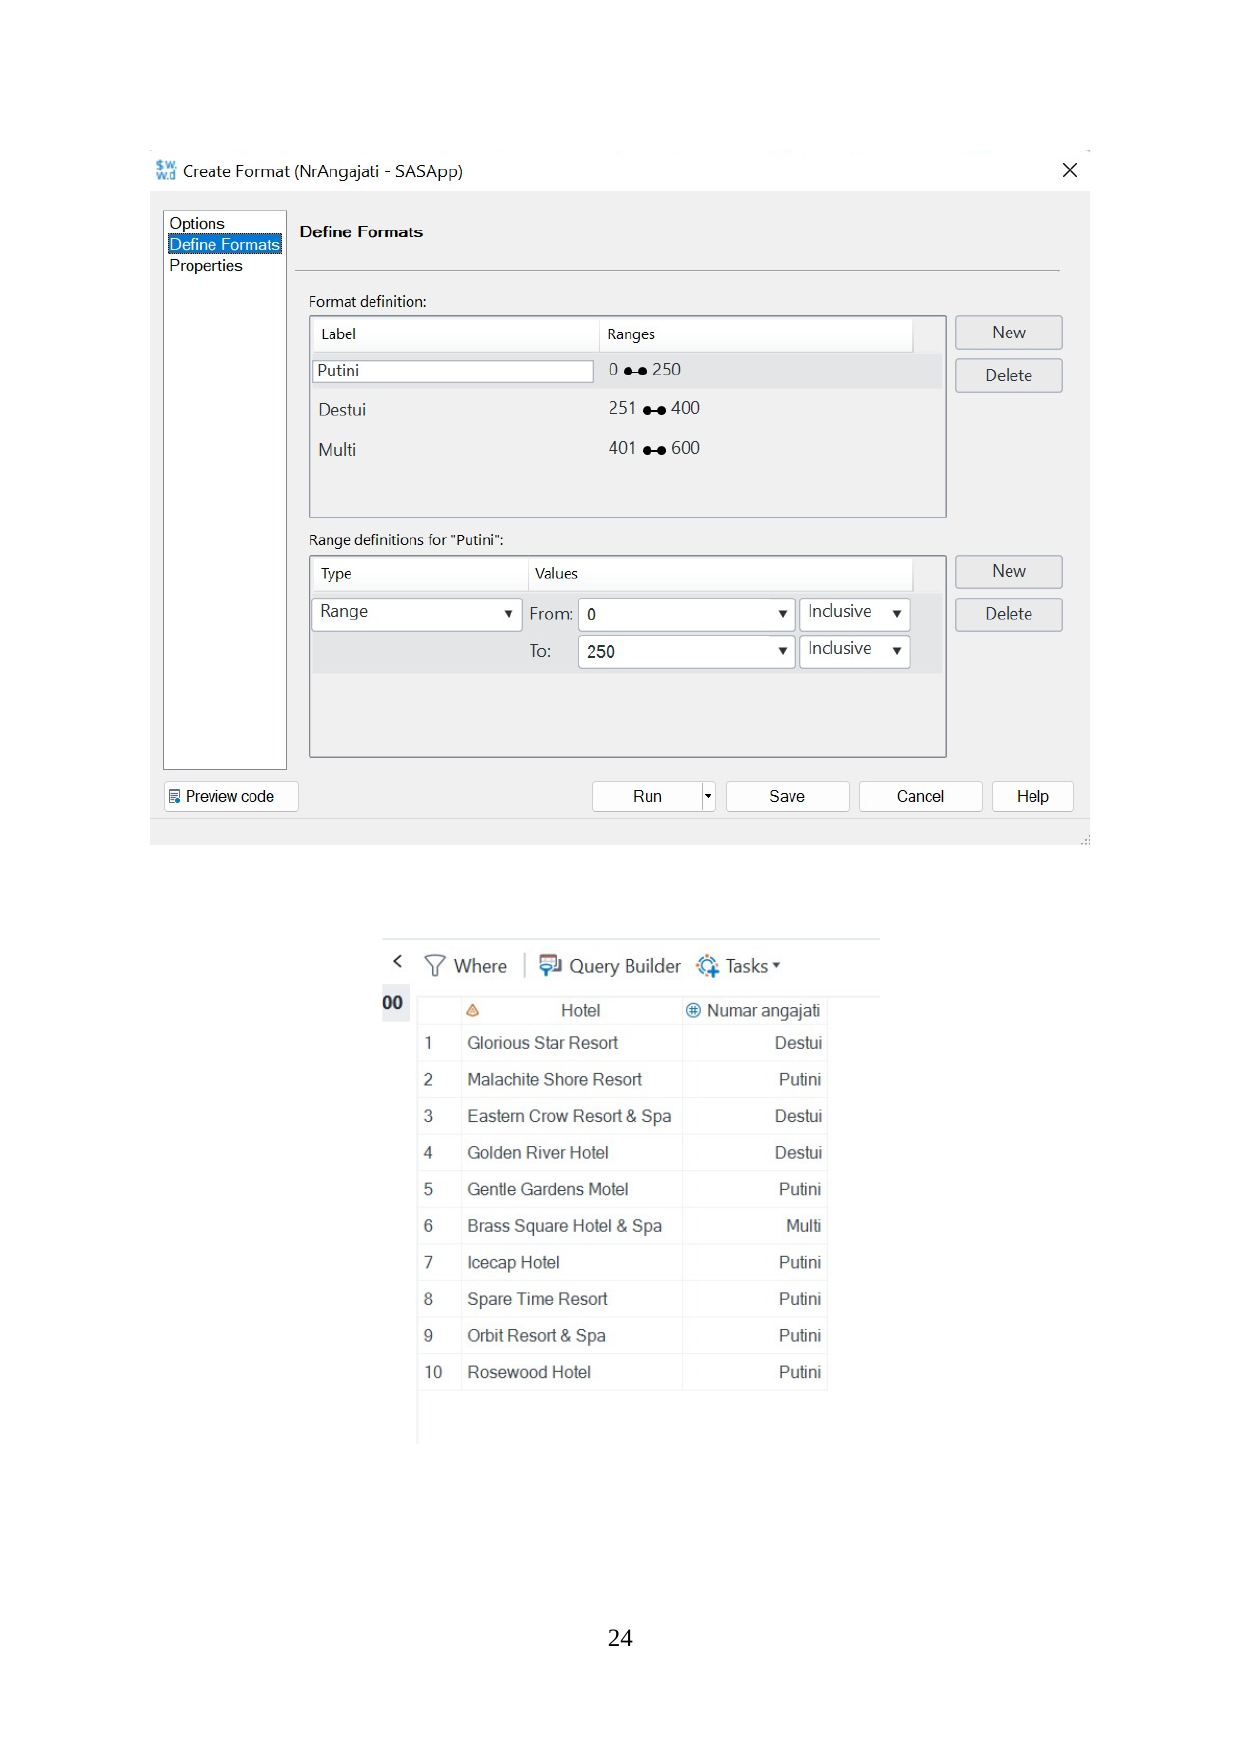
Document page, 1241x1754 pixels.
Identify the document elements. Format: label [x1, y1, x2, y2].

picture [150, 150, 1091, 845]
picture [382, 913, 881, 1444]
